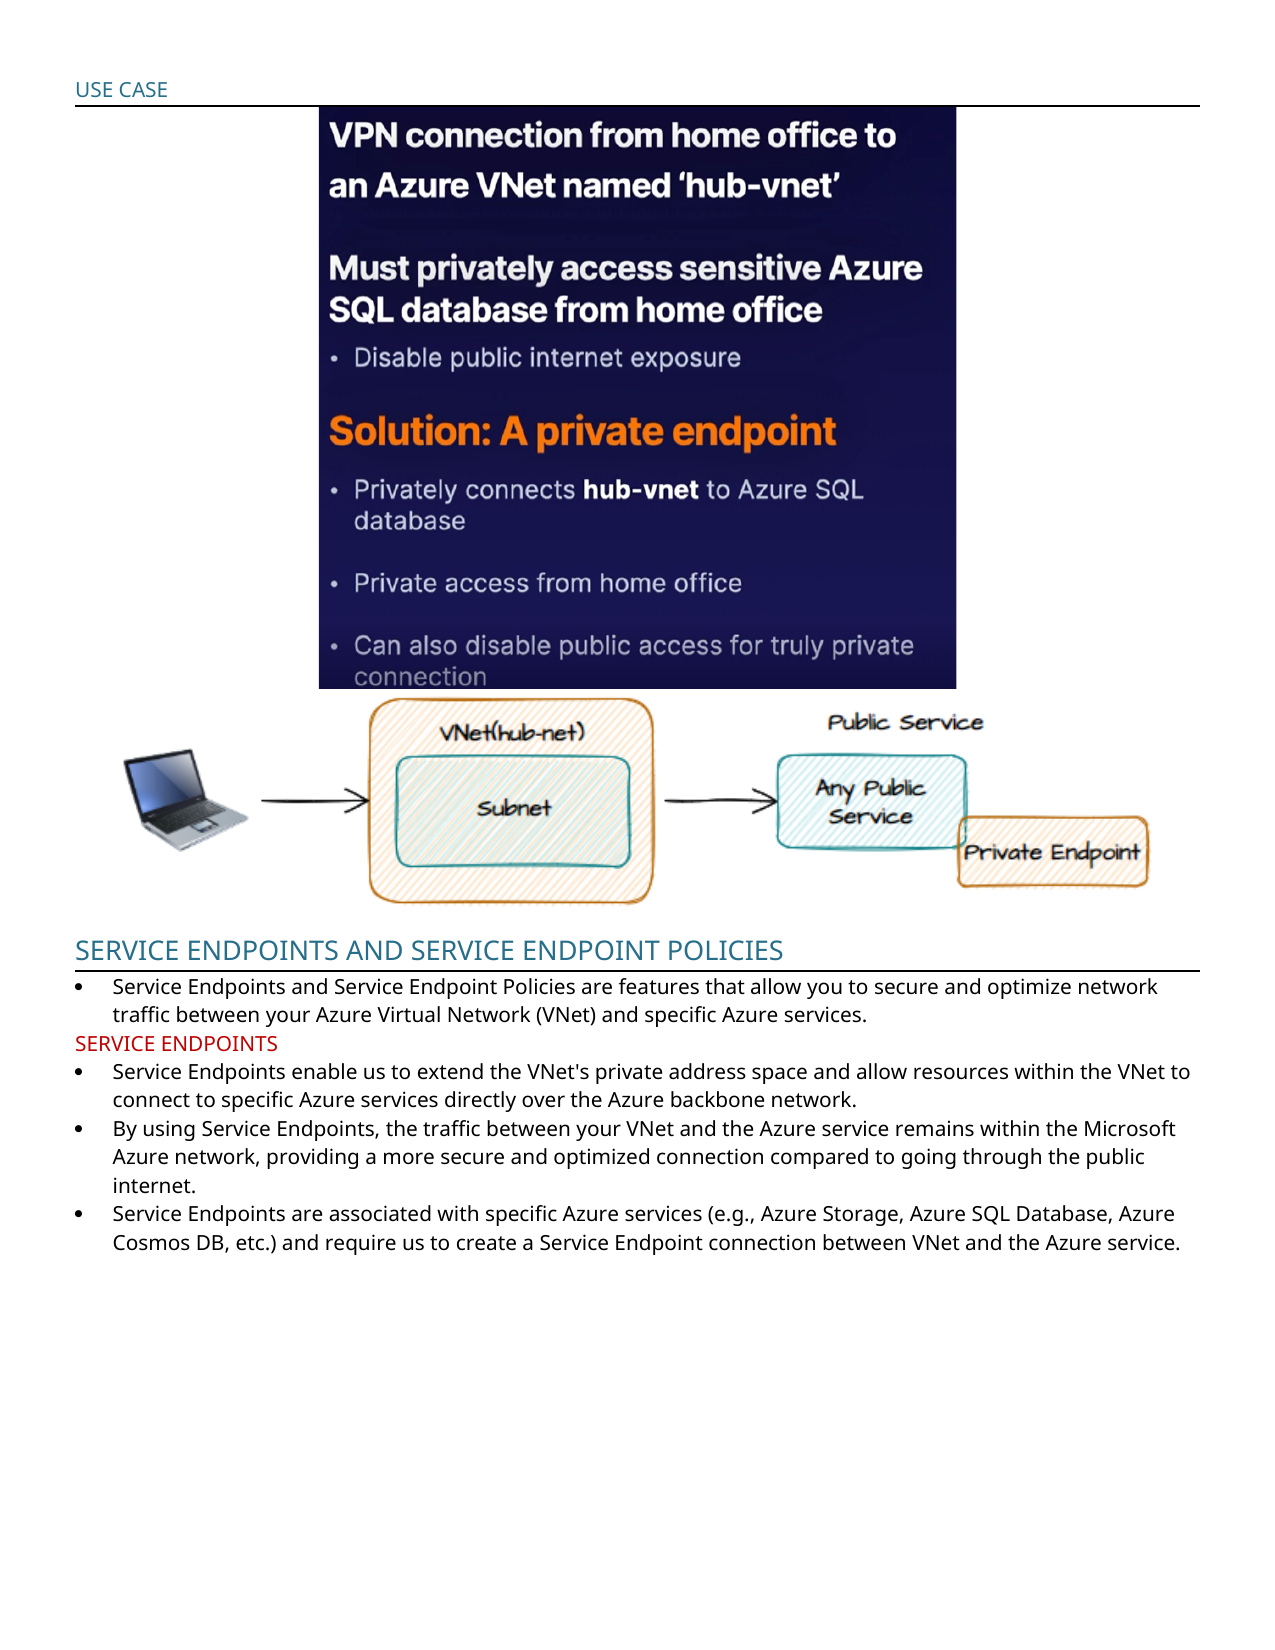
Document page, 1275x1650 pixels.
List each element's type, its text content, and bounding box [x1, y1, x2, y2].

picture [99, 107, 1176, 927]
text SERVICE ENDPOINTS [75, 1029, 1200, 1057]
list Service Endpoints and Service Endpoint Policies are features that allow you to secure and optimize network traffic between your Azure Virtual Network (VNet) and specific Azure services. [75, 972, 1200, 1029]
subtitle SERVICE ENDPOINTS AND SERVICE ENDPOINT POLICIES [75, 931, 1200, 970]
list By using Service Endpoints, the traffic between your VNet and the Azure service remains within the Microsoft Azure network, providing a more secure and optimized connection compared to going through the public internet. [75, 1114, 1200, 1199]
list Service Endpoints enable us to extend the VNet's private address space and allow resources within the VNet to connect to specific Azure services directly over the Azure backbone network. [75, 1057, 1200, 1114]
list Service Endpoints are associated with specific Azure services (e.g., Azure Storage, Azure SQL Database, Azure Cosmos DB, etc.) and require us to create a Service Endpoint connection between VNet and the Azure service. [75, 1199, 1200, 1256]
subtitle USE CASE [75, 75, 1200, 105]
